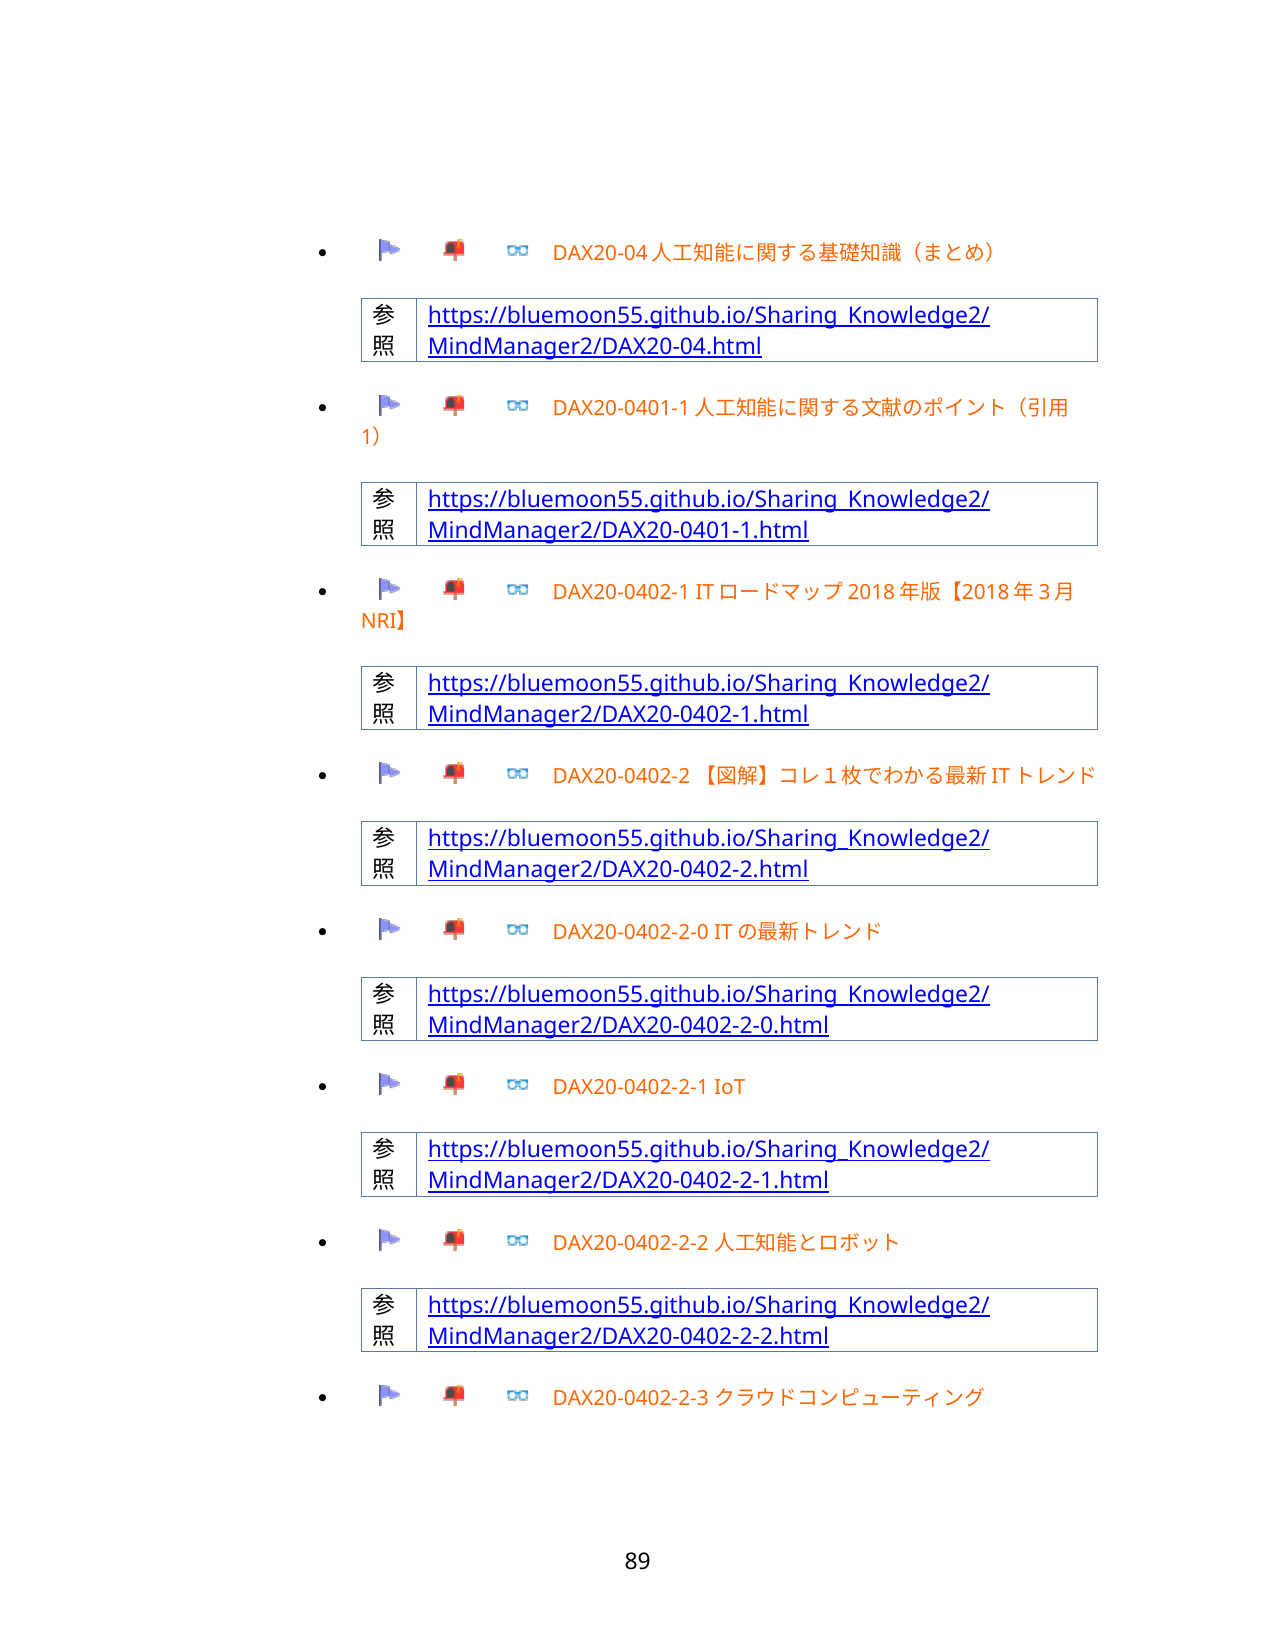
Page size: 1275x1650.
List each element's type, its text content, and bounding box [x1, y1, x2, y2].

table_header https://bluemoon55.github.io/Sharing_Knowledge2/MindManager2/DAX20-0402-2.html [417, 822, 1097, 885]
table_header https://bluemoon55.github.io/Sharing_Knowledge2/MindManager2/DAX20-0401-1.html [417, 483, 1097, 545]
list DAX20-0402-2-2 人工知能とロボット [319, 1228, 1098, 1256]
picture [507, 395, 529, 416]
picture [379, 578, 401, 600]
picture [379, 1229, 401, 1251]
list DAX20-0401-1人工知能に関する文献のポイント（引用1） [319, 393, 1098, 450]
picture [507, 1385, 529, 1406]
picture [507, 239, 529, 261]
table_header 参照 [362, 667, 416, 729]
table_header 参照 [362, 1289, 416, 1351]
table_header https://bluemoon55.github.io/Sharing_Knowledge2/MindManager2/DAX20-0402-2-1.html [417, 1133, 1097, 1196]
table_header 参照 [362, 483, 416, 545]
table_header https://bluemoon55.github.io/Sharing_Knowledge2/MindManager2/DAX20-0402-1.html [417, 667, 1097, 729]
picture [443, 239, 465, 261]
picture [379, 1385, 401, 1406]
picture [443, 578, 465, 600]
picture [507, 1229, 529, 1251]
table_header 参照 [362, 299, 416, 361]
picture [443, 395, 465, 416]
picture [507, 578, 529, 600]
picture [443, 1385, 465, 1406]
picture [379, 918, 401, 940]
picture [443, 762, 465, 784]
picture [379, 1073, 401, 1095]
list DAX20-0402-2 【図解】コレ１枚でわかる最新ITトレンド [319, 761, 1098, 790]
list DAX20-04人工知能に関する基礎知識（まとめ） [319, 238, 1098, 266]
picture [507, 1073, 529, 1095]
list DAX20-0402-1 ITロードマップ2018年版【2018年3月NRI】 [319, 577, 1098, 634]
table_header 参照 [362, 1133, 416, 1196]
table_header 参照 [362, 978, 416, 1040]
list DAX20-0402-2-3 クラウドコンピューティング [319, 1383, 1098, 1412]
picture [379, 762, 401, 784]
table_header 参照 [362, 822, 416, 885]
list DAX20-0402-2-1 IoT [319, 1072, 1098, 1101]
list DAX20-0402-2-0 ITの最新トレンド [319, 917, 1098, 945]
picture [443, 918, 465, 940]
picture [443, 1229, 465, 1251]
table_header https://bluemoon55.github.io/Sharing_Knowledge2/MindManager2/DAX20-0402-2-2.html [417, 1289, 1097, 1351]
table_header https://bluemoon55.github.io/Sharing_Knowledge2/MindManager2/DAX20-04.html [417, 299, 1097, 361]
table_header https://bluemoon55.github.io/Sharing_Knowledge2/MindManager2/DAX20-0402-2-0.html [417, 978, 1097, 1040]
picture [507, 762, 529, 784]
picture [379, 239, 401, 261]
picture [379, 395, 401, 416]
picture [443, 1073, 465, 1095]
picture [507, 918, 529, 940]
